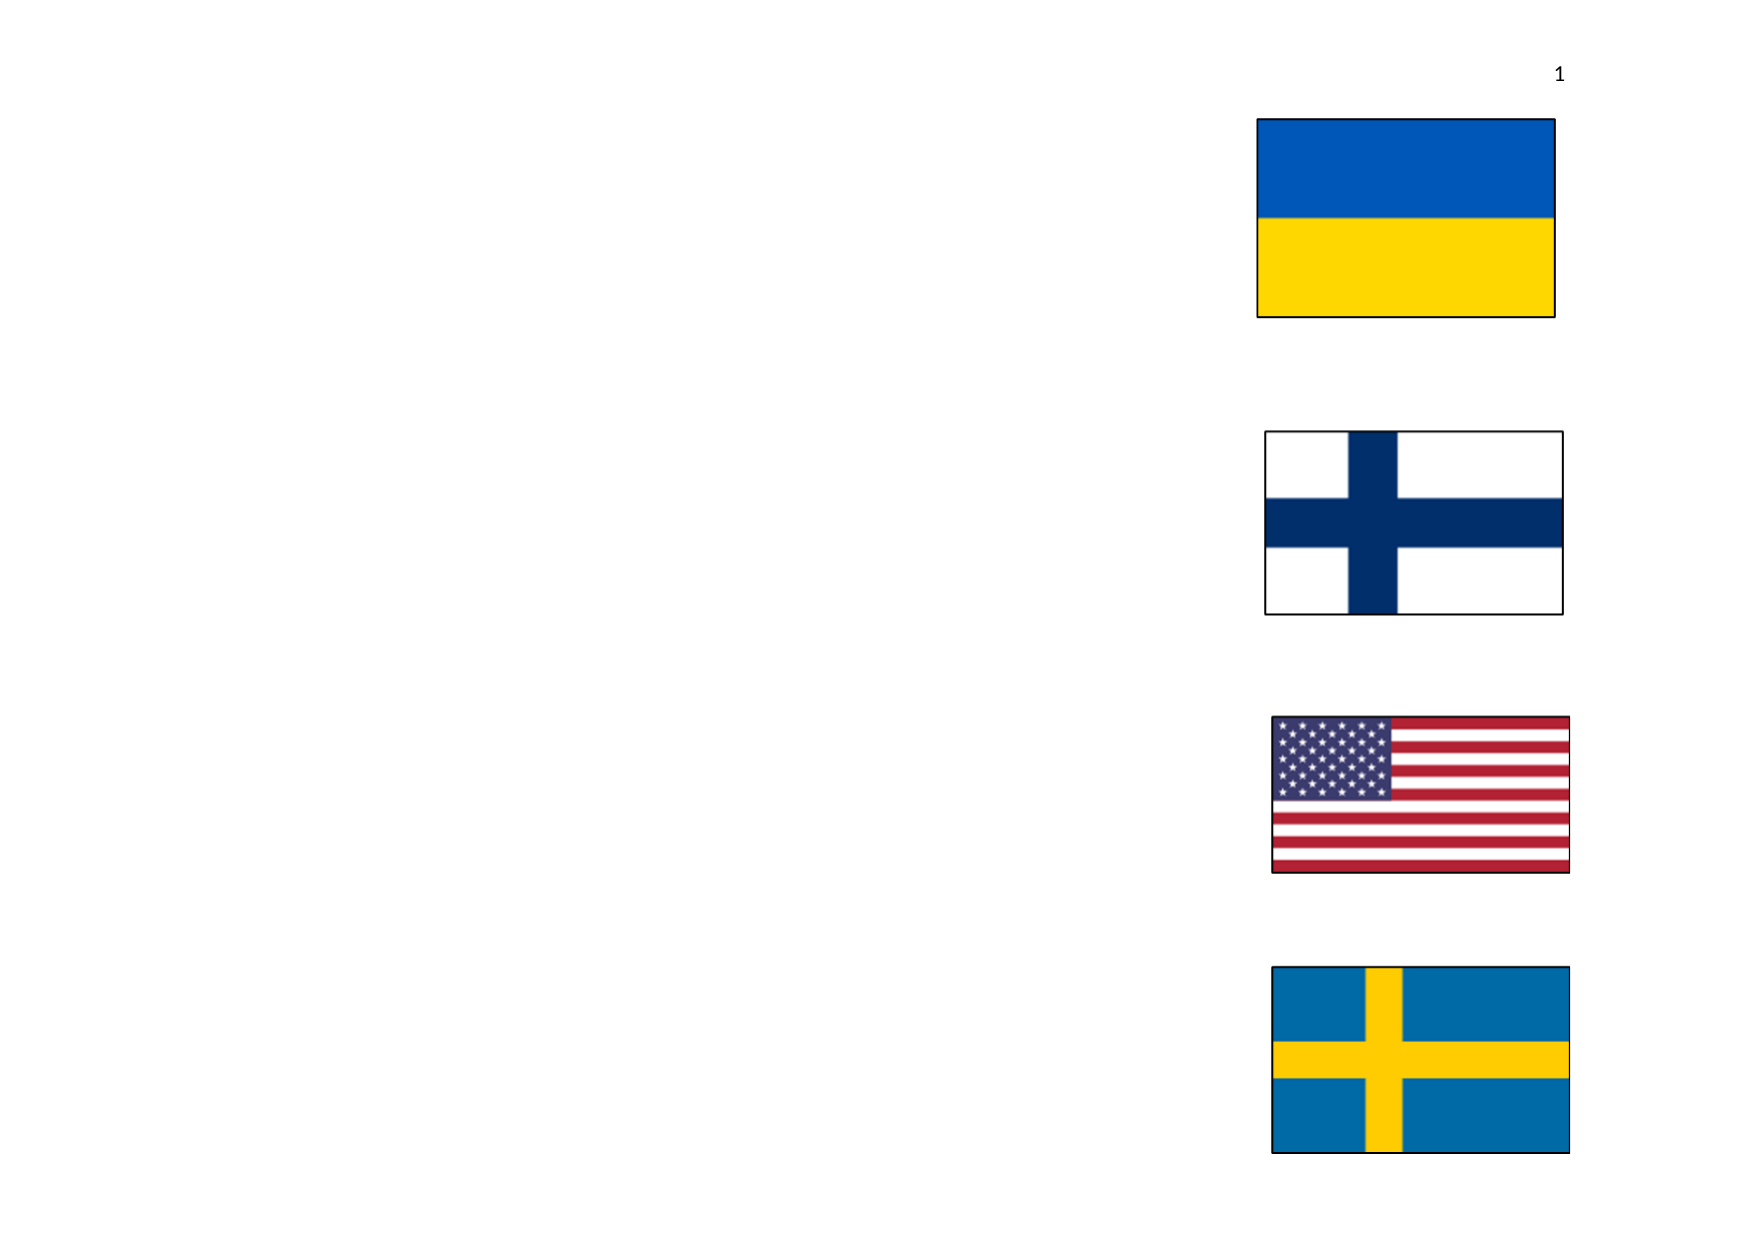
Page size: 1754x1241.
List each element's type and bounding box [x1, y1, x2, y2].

picture [1256, 118, 1571, 1154]
